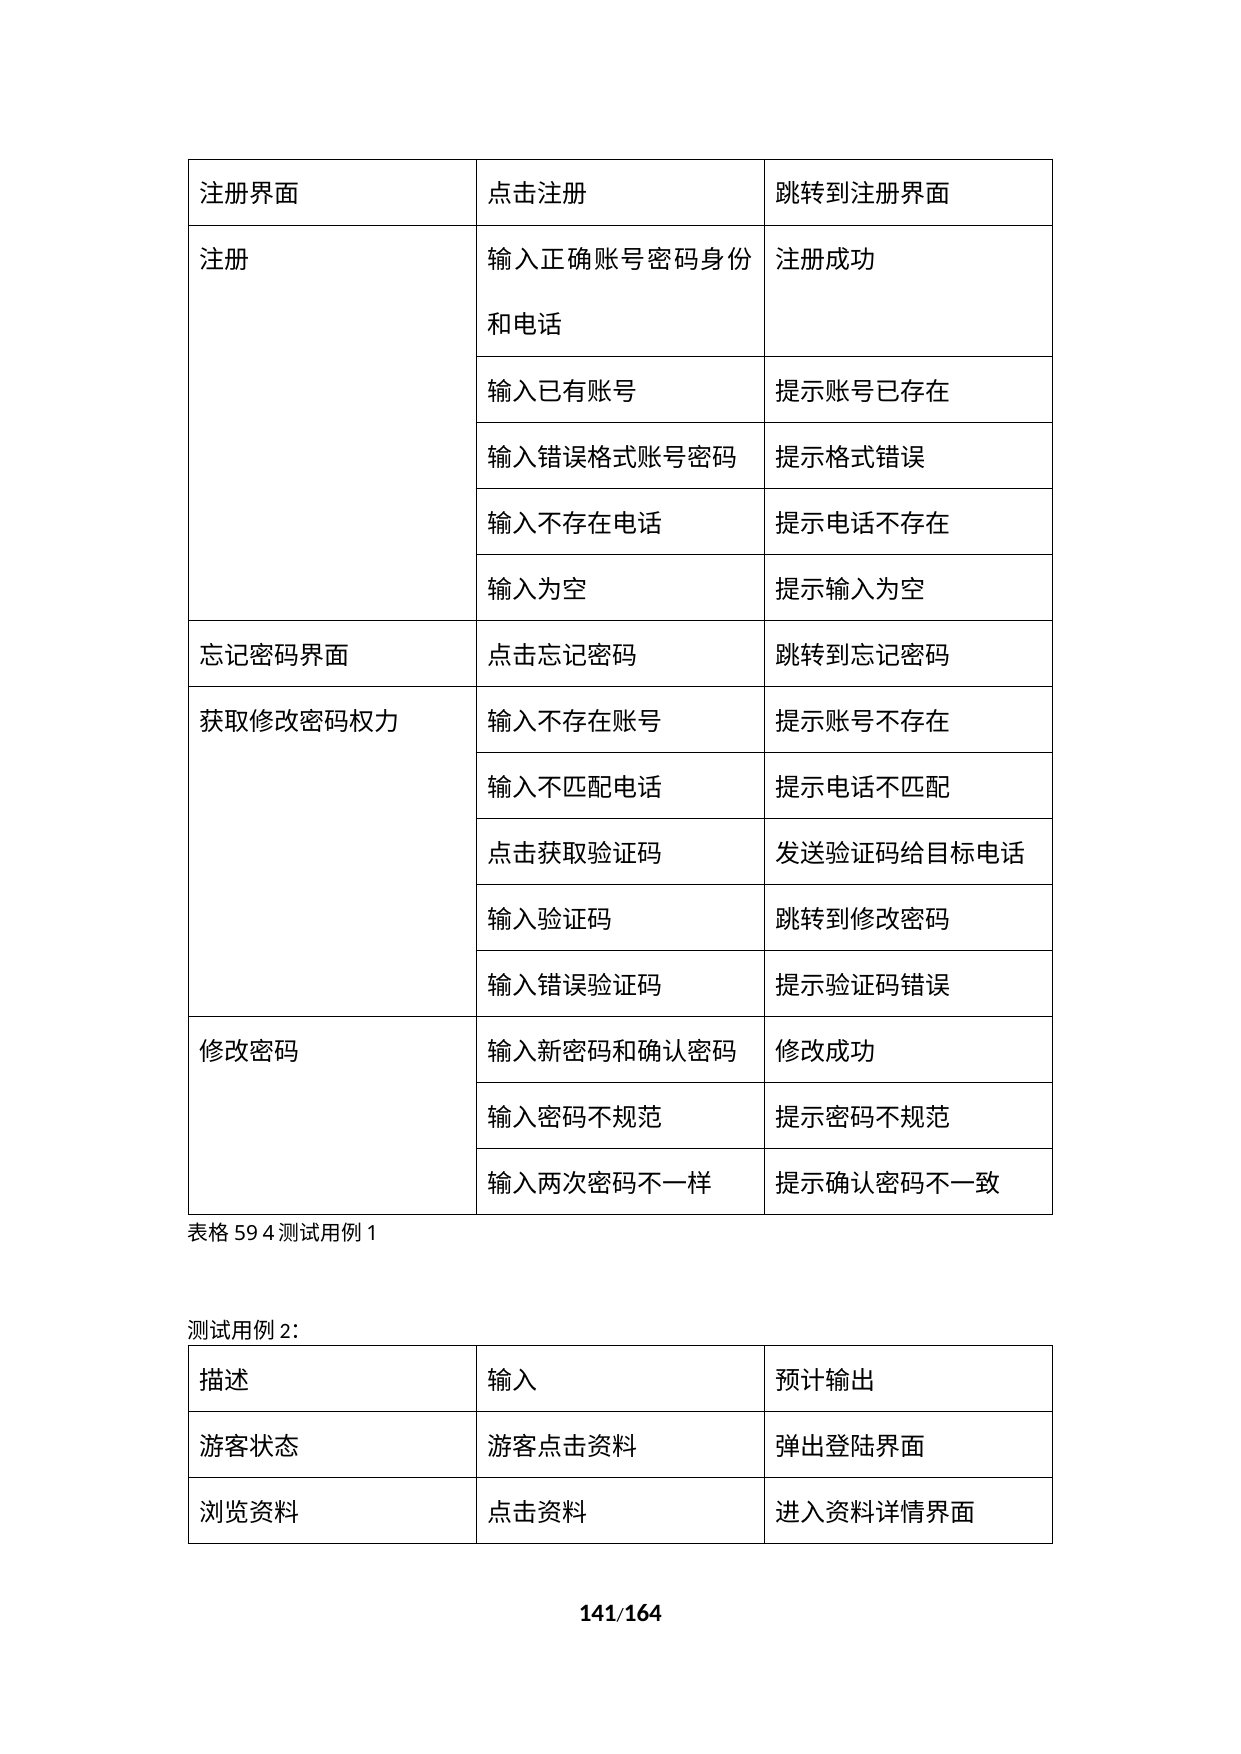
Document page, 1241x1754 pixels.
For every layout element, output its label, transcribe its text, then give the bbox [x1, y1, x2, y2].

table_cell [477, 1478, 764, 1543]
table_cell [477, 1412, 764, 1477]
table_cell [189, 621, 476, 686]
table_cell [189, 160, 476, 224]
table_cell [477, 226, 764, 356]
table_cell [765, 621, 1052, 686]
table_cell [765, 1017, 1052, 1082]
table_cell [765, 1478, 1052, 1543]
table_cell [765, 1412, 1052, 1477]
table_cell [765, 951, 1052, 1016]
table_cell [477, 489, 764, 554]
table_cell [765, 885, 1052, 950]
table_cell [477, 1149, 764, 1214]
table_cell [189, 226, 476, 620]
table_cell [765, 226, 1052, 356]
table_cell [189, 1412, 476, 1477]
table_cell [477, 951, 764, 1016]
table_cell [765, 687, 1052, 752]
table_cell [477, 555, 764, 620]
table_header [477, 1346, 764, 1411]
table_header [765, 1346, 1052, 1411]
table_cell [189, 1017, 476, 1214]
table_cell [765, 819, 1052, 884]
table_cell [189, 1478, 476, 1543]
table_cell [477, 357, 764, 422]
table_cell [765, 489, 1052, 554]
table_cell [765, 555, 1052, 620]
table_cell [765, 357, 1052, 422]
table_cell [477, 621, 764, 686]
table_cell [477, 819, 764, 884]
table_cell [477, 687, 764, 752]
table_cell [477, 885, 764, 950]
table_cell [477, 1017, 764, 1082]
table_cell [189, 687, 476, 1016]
text 表格 59 4测试用例1 [187, 1215, 1053, 1248]
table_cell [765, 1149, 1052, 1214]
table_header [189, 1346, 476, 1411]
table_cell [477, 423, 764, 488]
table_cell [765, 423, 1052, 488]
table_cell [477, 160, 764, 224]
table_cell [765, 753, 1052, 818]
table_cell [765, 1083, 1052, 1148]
text 测试用例2： [187, 1313, 1053, 1345]
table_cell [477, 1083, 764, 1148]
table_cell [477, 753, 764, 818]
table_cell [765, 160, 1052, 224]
